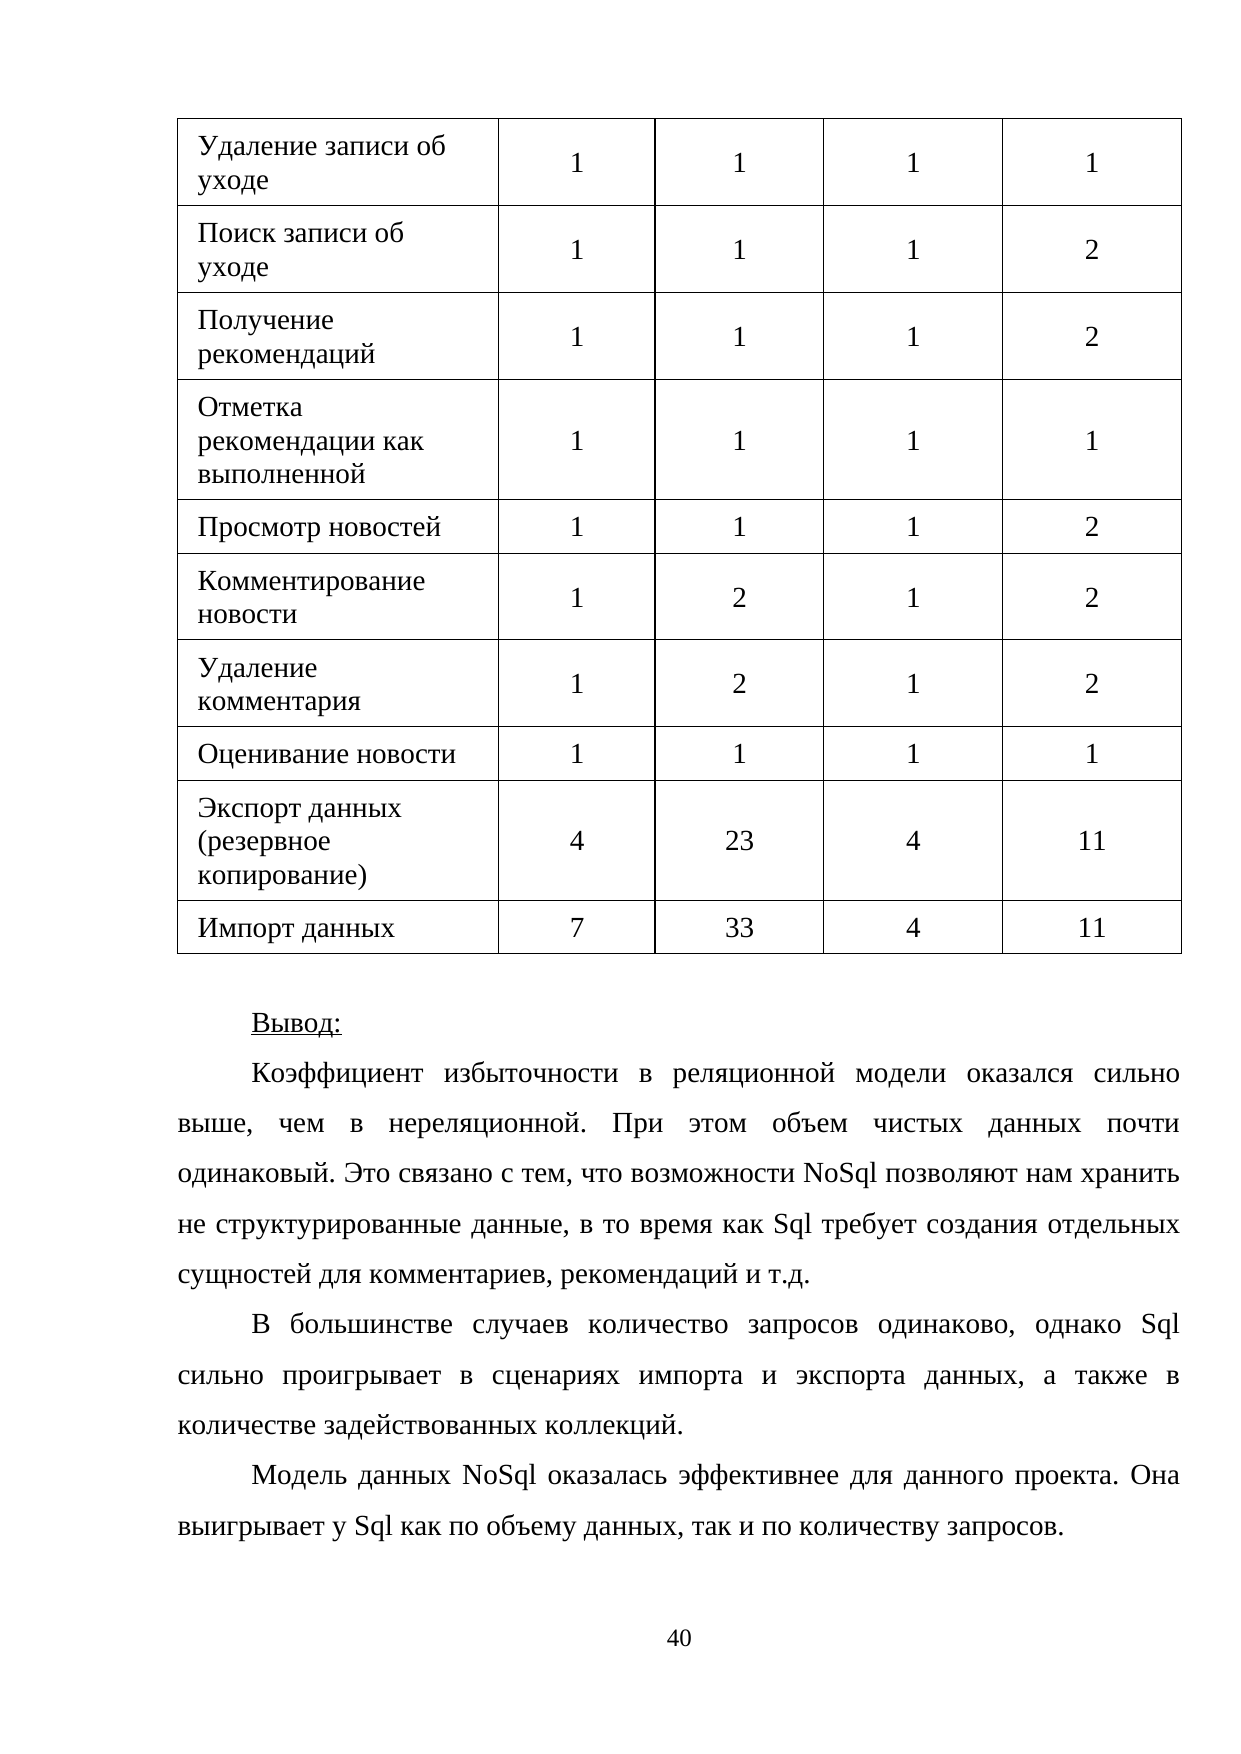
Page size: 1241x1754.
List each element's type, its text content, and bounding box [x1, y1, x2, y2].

table_cell 1 [499, 500, 654, 552]
table_cell 2 [1003, 206, 1181, 292]
table_cell 2 [1003, 293, 1181, 379]
table_cell Удаление записи об уходе [178, 119, 498, 205]
table_cell Импорт данных [178, 901, 498, 953]
table_cell 1 [656, 380, 823, 499]
table_cell Поиск записи об уходе [178, 206, 498, 292]
table_cell 1 [499, 640, 654, 726]
table_cell 11 [1003, 781, 1181, 900]
table_cell 33 [656, 901, 823, 953]
table_cell 1 [824, 206, 1002, 292]
table_cell 1 [499, 380, 654, 499]
table_cell Оценивание новости [178, 727, 498, 779]
text В большинстве случаев количество запросов одинаково, однако Sql сильно проигрывает в сценариях импорта и экспорта данных, а также в количестве задействованных коллекций. [177, 1307, 1181, 1441]
table_cell 2 [656, 554, 823, 639]
table_cell 1 [499, 554, 654, 639]
table_cell 2 [1003, 640, 1181, 726]
table_cell Экспорт данных (резервное копирование) [178, 781, 498, 900]
table_cell 23 [656, 781, 823, 900]
table_cell 2 [1003, 500, 1181, 552]
table_cell 1 [824, 380, 1002, 499]
table_cell 4 [499, 781, 654, 900]
table_cell 1 [824, 640, 1002, 726]
table_cell 1 [499, 206, 654, 292]
table_cell Просмотр новостей [178, 500, 498, 552]
table_cell 1 [1003, 380, 1181, 499]
table_cell 1 [499, 293, 654, 379]
text Коэффициент избыточности в реляционной модели оказался сильно выше, чем в нереляционной. При этом объем чистых данных почти одинаковый. Это связано с тем, что возможности NoSql позволяют нам хранить не структурированные данные, в то время как Sql требует создания отдельных сущностей для комментариев, рекомендаций и т.д. [177, 1055, 1181, 1290]
table_cell Получение рекомендаций [178, 293, 498, 379]
table_cell 1 [824, 500, 1002, 552]
table_cell 1 [499, 119, 654, 205]
table_cell 1 [656, 119, 823, 205]
table_cell 2 [656, 640, 823, 726]
text Вывод: [177, 1005, 1181, 1038]
table_cell 4 [824, 781, 1002, 900]
table_cell 1 [1003, 727, 1181, 779]
table_cell 1 [824, 554, 1002, 639]
table_cell 1 [656, 293, 823, 379]
table_cell 1 [656, 727, 823, 779]
table_cell 2 [1003, 554, 1181, 639]
table_cell 1 [499, 727, 654, 779]
table_cell 1 [1003, 119, 1181, 205]
table_cell 1 [656, 206, 823, 292]
table_cell 1 [656, 500, 823, 552]
table_cell 1 [824, 727, 1002, 779]
table_cell 1 [824, 293, 1002, 379]
table_cell Удаление комментария [178, 640, 498, 726]
table_cell 11 [1003, 901, 1181, 953]
table_cell 1 [824, 119, 1002, 205]
text Модель данных NoSql оказалась эффективнее для данного проекта. Она выигрывает у Sql как по объему данных, так и по количеству запросов. [177, 1457, 1181, 1541]
table_cell 7 [499, 901, 654, 953]
table_cell 4 [824, 901, 1002, 953]
table_cell Отметка рекомендации как выполненной [178, 380, 498, 499]
table_cell Комментирование новости [178, 554, 498, 639]
